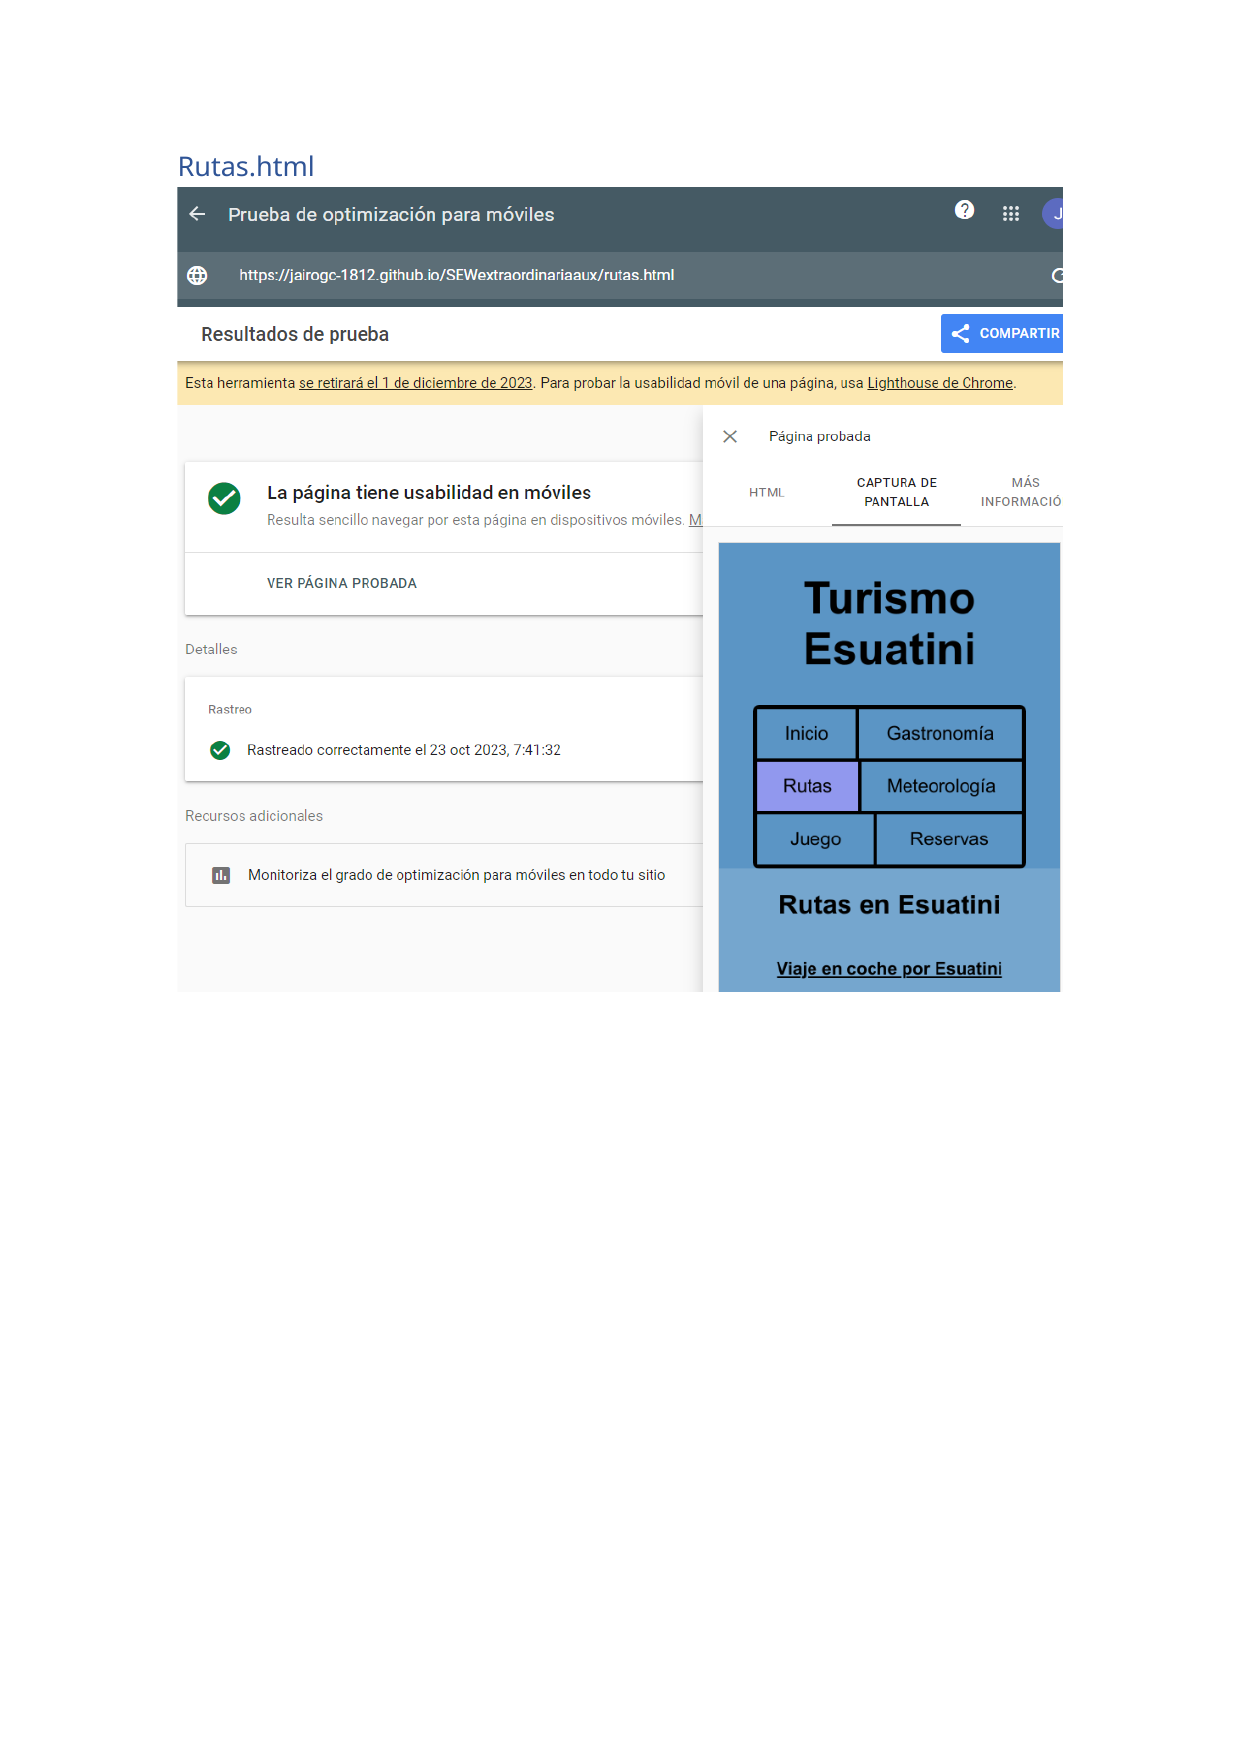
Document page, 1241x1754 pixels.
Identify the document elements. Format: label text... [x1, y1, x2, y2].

subtitle Rutas.html [177, 148, 1063, 184]
picture [177, 187, 1063, 992]
